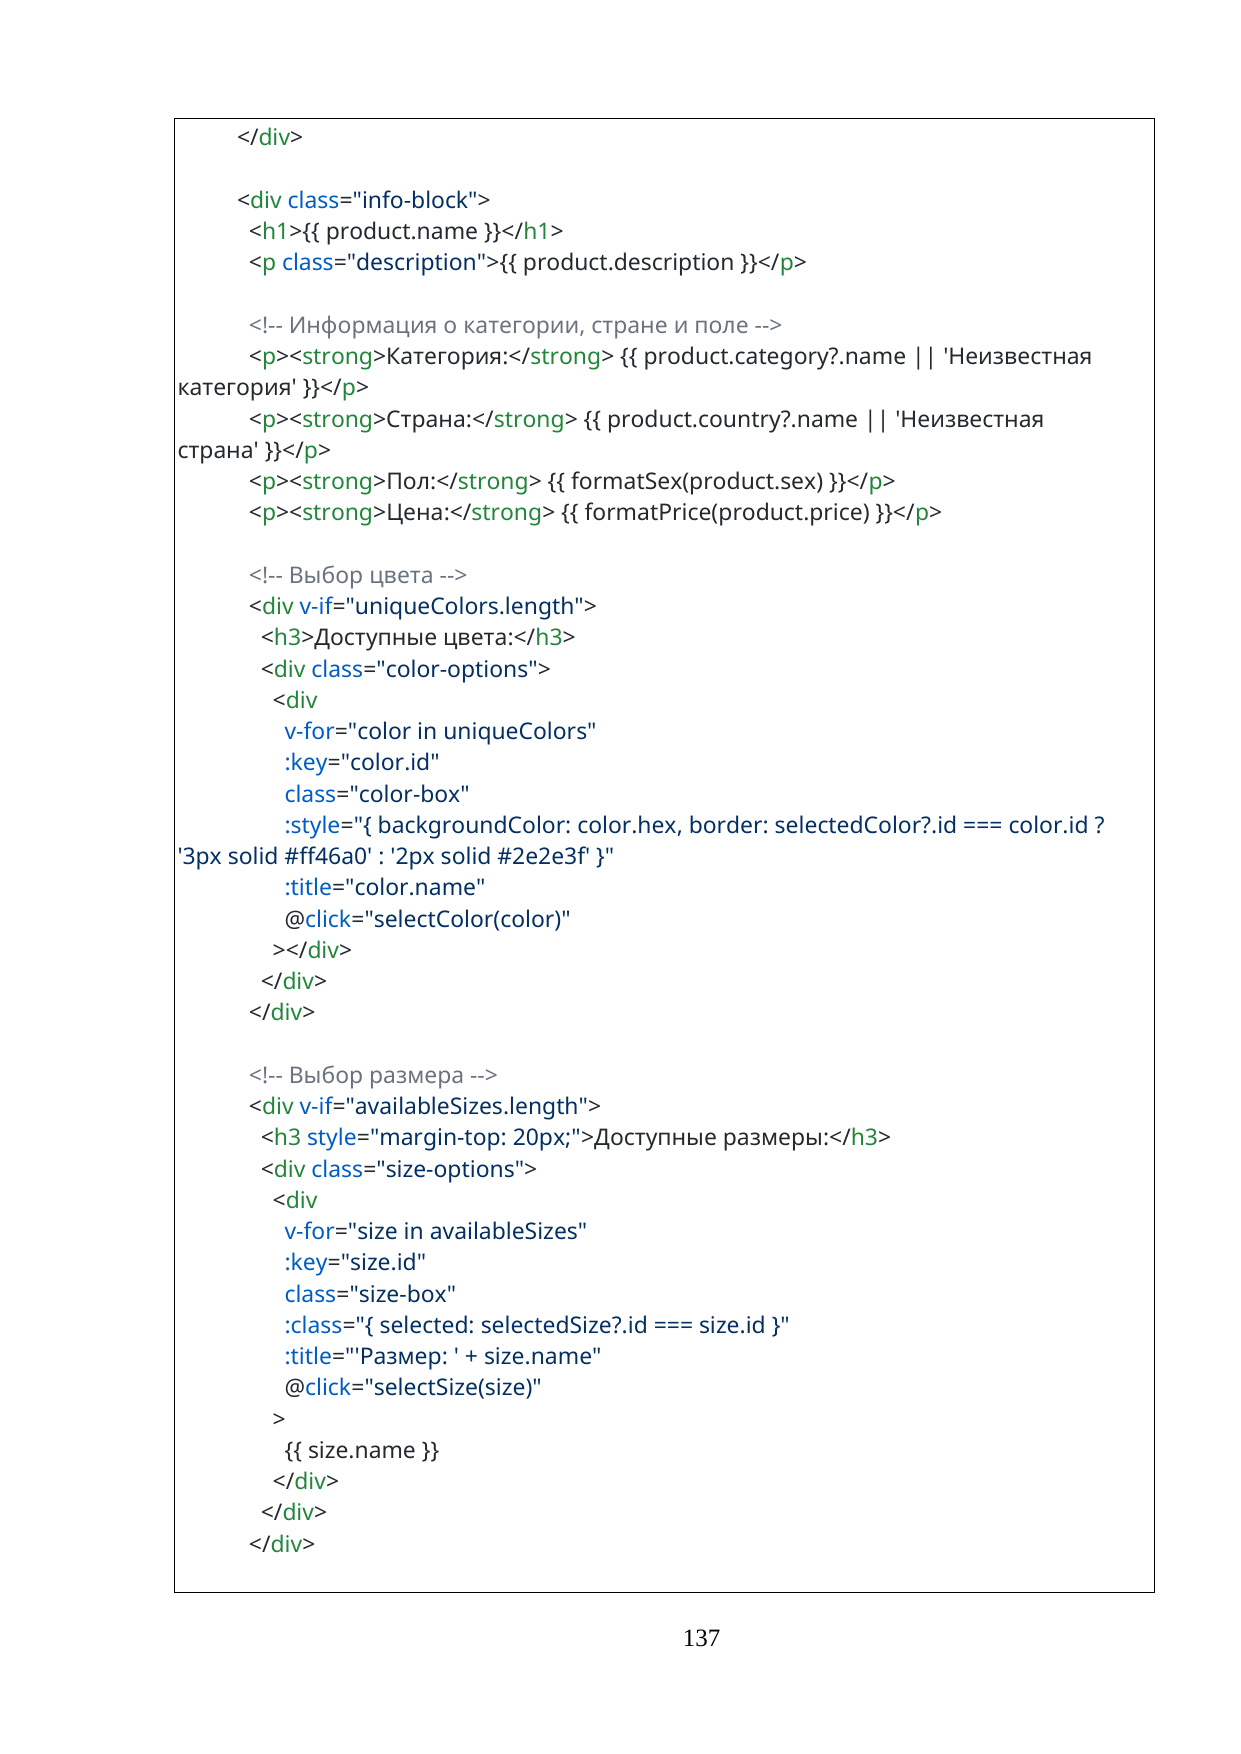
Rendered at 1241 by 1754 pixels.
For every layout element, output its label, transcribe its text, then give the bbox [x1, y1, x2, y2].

text <div [177, 1184, 1152, 1215]
text @click="selectColor(color)" [177, 902, 1152, 934]
text <h1>{{ product.name }}</h1> [177, 215, 1152, 246]
text </div> [177, 1496, 1152, 1527]
text :key="size.id" [177, 1246, 1152, 1277]
text v-for="size in availableSizes" [177, 1215, 1152, 1246]
text v-for="color in uniqueColors" [177, 715, 1152, 746]
text </div> [177, 1527, 1152, 1559]
text <div class="color-options"> [177, 652, 1152, 684]
text </div> [177, 965, 1152, 996]
text ></div> [177, 934, 1152, 965]
text @click="selectSize(size)" [177, 1371, 1152, 1402]
text <p><strong>Цена:</strong> {{ formatPrice(product.price) }}</p> [177, 496, 1152, 527]
text > [177, 1402, 1152, 1434]
text :title="color.name" [177, 871, 1152, 902]
text :class="{ selected: selectedSize?.id === size.id }" [177, 1309, 1152, 1340]
text <h3 style="margin-top: 20px;">Доступные размеры:</h3> [177, 1121, 1152, 1152]
text <div v-if="uniqueColors.length"> [177, 590, 1152, 621]
text <p><strong>Категория:</strong> {{ product.category?.name || 'Неизвестная категория' }}</p> [177, 340, 1152, 402]
text </div> [175, 119, 1154, 152]
text class="color-box" [177, 777, 1152, 809]
text <p><strong>Пол:</strong> {{ formatSex(product.sex) }}</p> [177, 465, 1152, 496]
text :style="{ backgroundColor: color.hex, border: selectedColor?.id === color.id ? '3px solid #ff46a0' : '2px solid #2e2e3f' }" [177, 809, 1152, 871]
text class="size-box" [177, 1277, 1152, 1309]
text :key="color.id" [177, 746, 1152, 777]
text </div> [177, 996, 1152, 1027]
text <div class="info-block"> [177, 184, 1152, 215]
text {{ size.name }} [177, 1434, 1152, 1465]
text <!-- Выбор размера --> [177, 1059, 1152, 1090]
text <!-- Информация о категории, стране и поле --> [177, 309, 1152, 340]
text <div class="size-options"> [177, 1152, 1152, 1184]
text <h3>Доступные цвета:</h3> [177, 621, 1152, 652]
text <div v-if="availableSizes.length"> [177, 1090, 1152, 1121]
text <p><strong>Страна:</strong> {{ product.country?.name || 'Неизвестная страна' }}</p> [177, 402, 1152, 465]
text <p class="description">{{ product.description }}</p> [177, 246, 1152, 277]
text </div> [177, 1465, 1152, 1496]
text <!-- Выбор цвета --> [177, 559, 1152, 590]
text :title="'Размер: ' + size.name" [177, 1340, 1152, 1371]
text <div [177, 684, 1152, 715]
